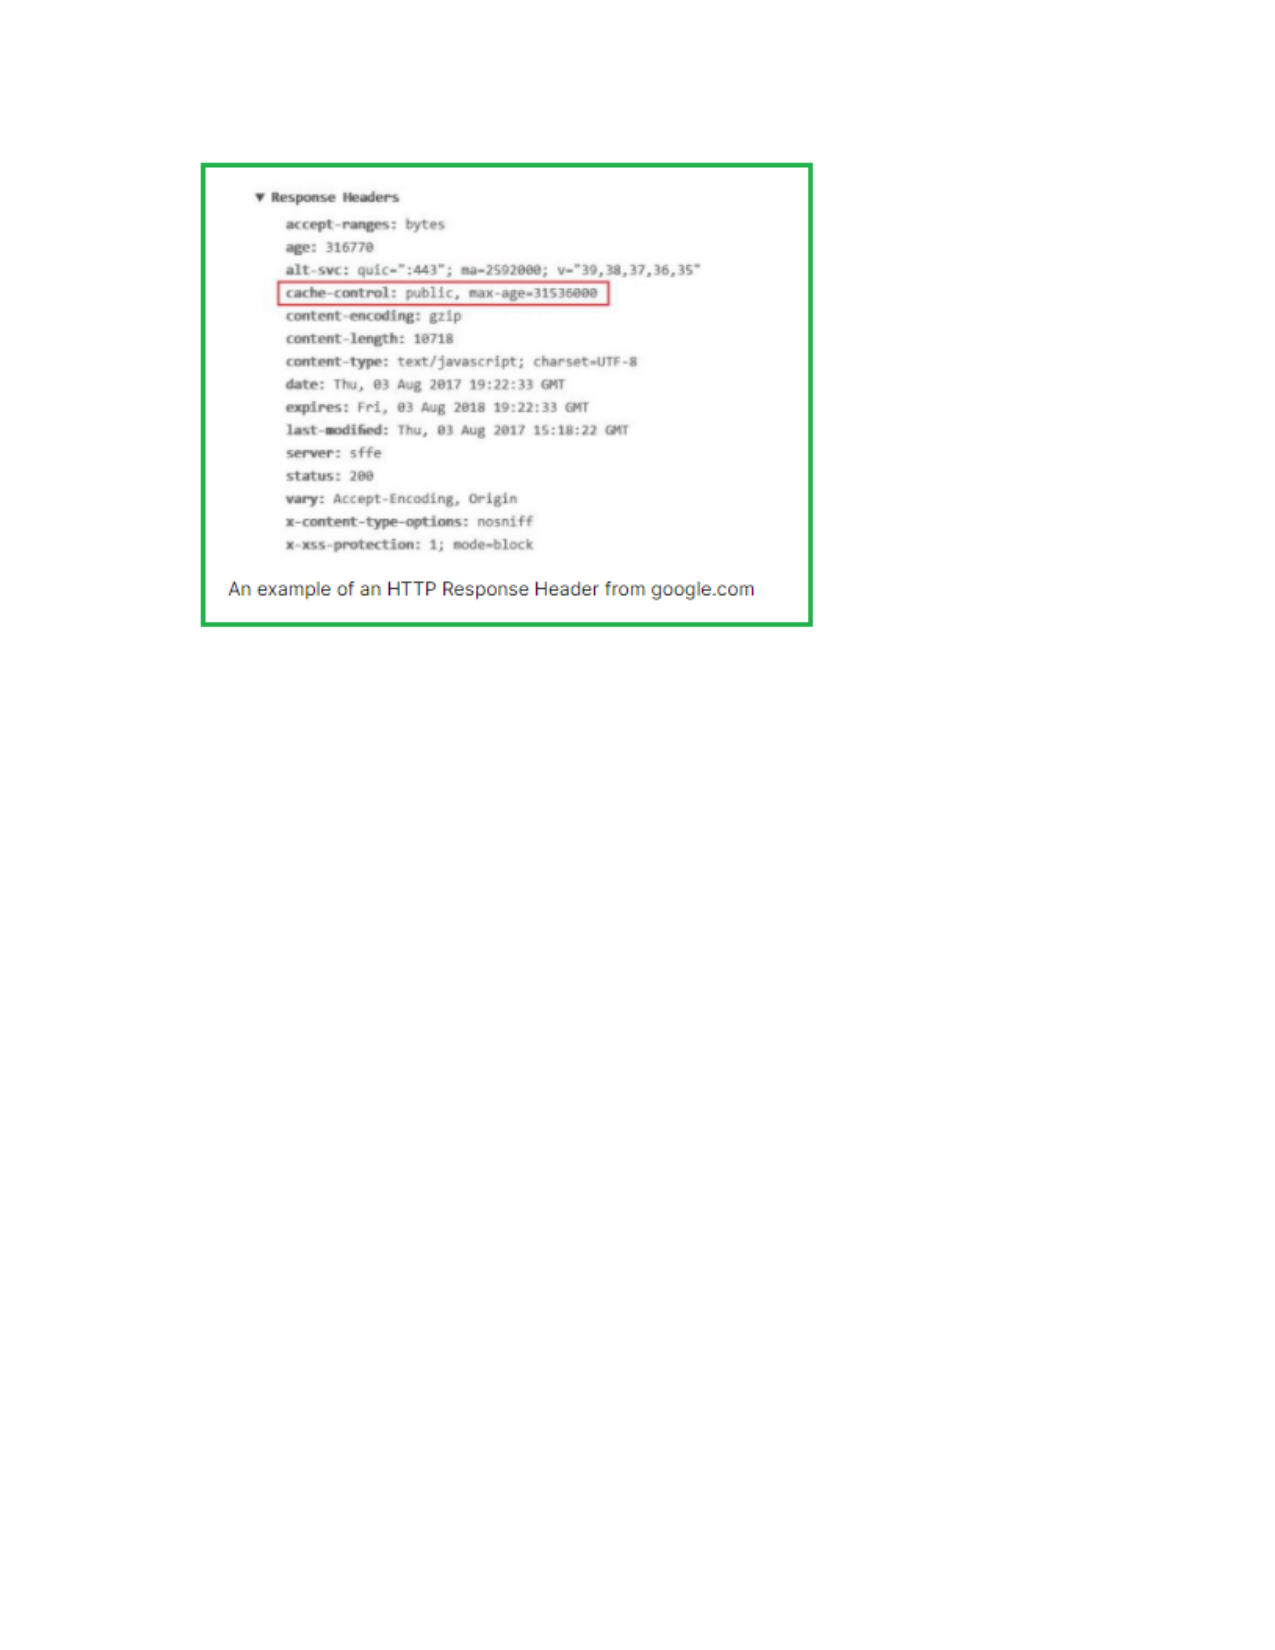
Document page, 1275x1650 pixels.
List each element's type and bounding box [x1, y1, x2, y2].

picture [187, 150, 821, 635]
